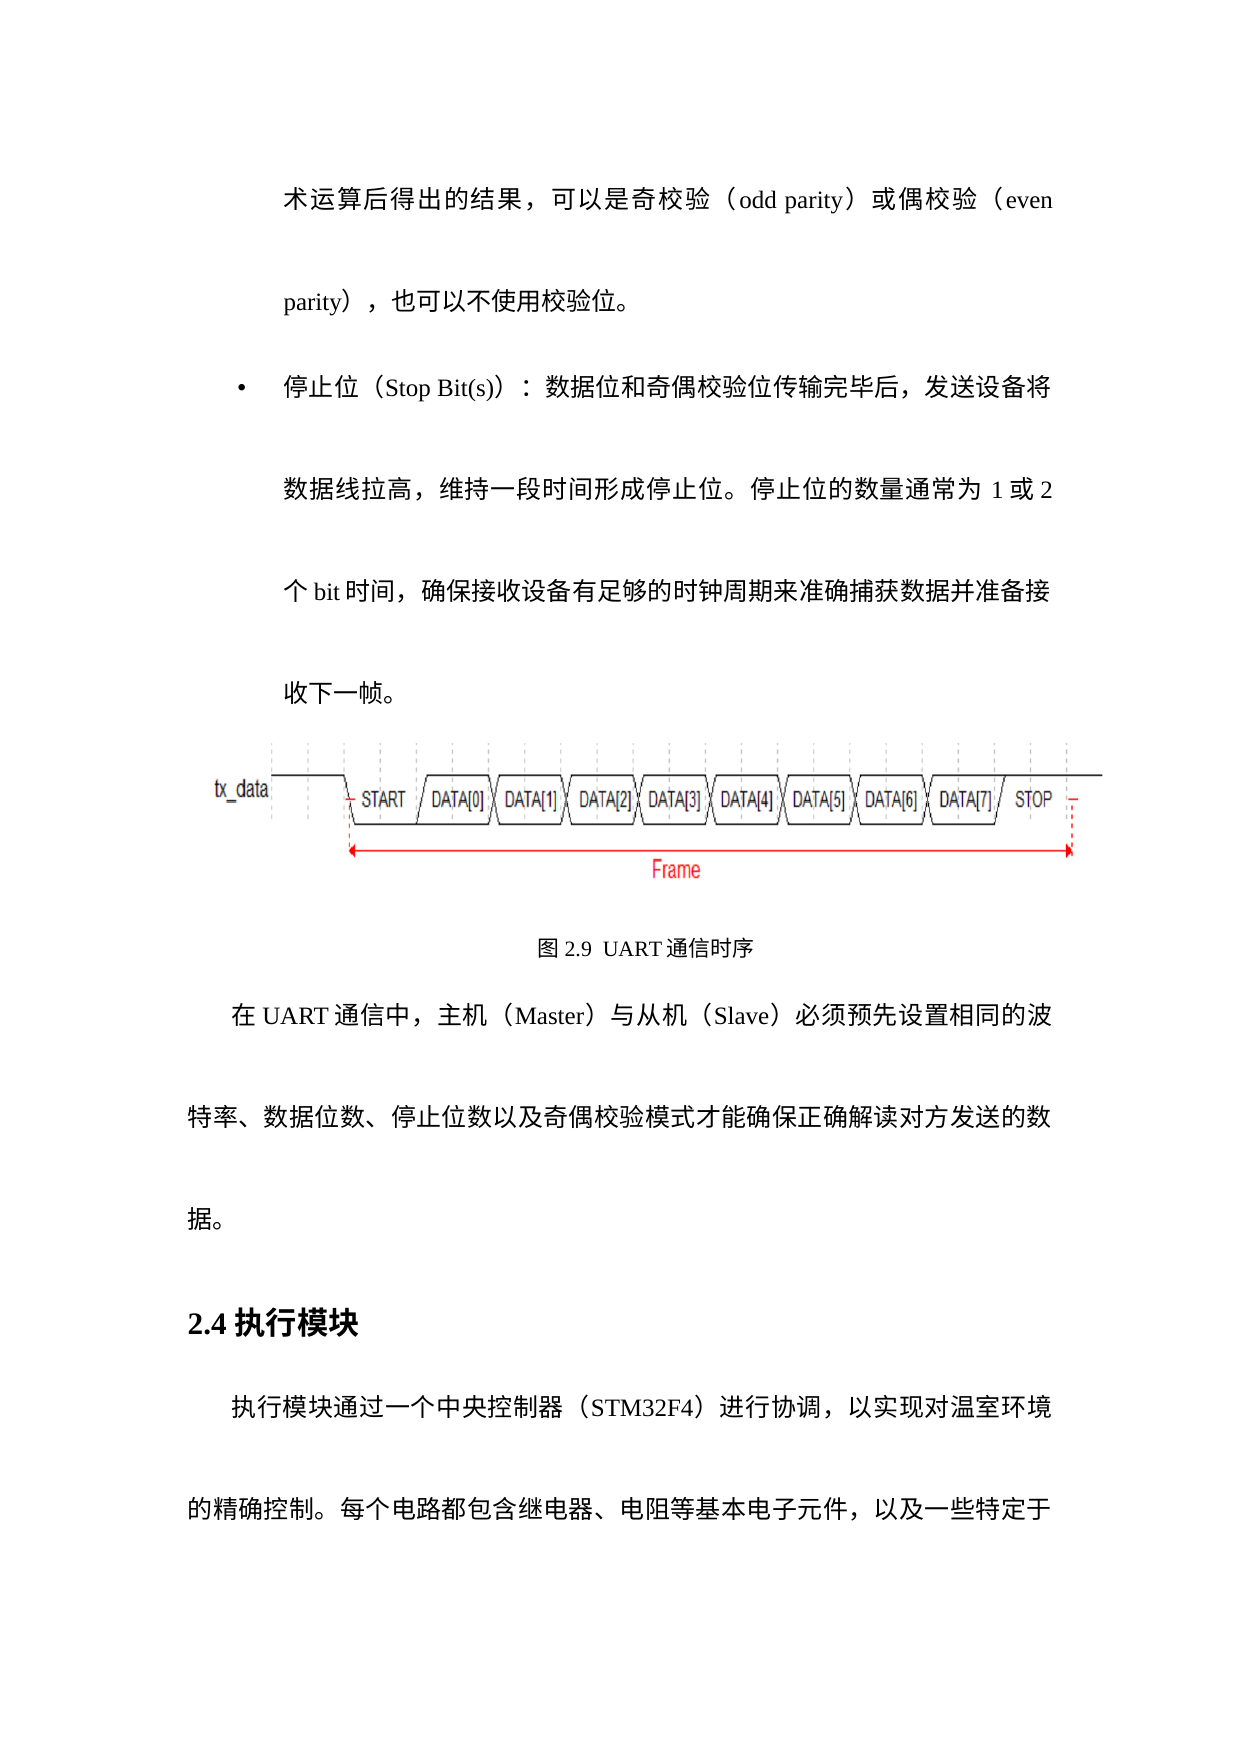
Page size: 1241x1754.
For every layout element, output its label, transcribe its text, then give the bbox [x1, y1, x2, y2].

list 停止位（Stop Bit(s)）：数据位和奇偶校验位传输完毕后，发送设备将数据线拉高，维持一段时间形成停止位。停止位的数量通常为1或2个bit时间，确保接收设备有足够的时钟周期来准确捕获数据并准备接收下一帧。 [237, 352, 1053, 725]
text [187, 1372, 1053, 1541]
picture [211, 743, 1133, 890]
text 图 2.9 UART通信时序 [450, 930, 1053, 964]
text 2.4 执行模块 [187, 1287, 1053, 1355]
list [237, 164, 1053, 334]
text 在UART通信中，主机（Master）与从机（Slave）必须预先设置相同的波特率、数据位数、停止位数以及奇偶校验模式才能确保正确解读对方发送的数据。 [187, 980, 1053, 1252]
